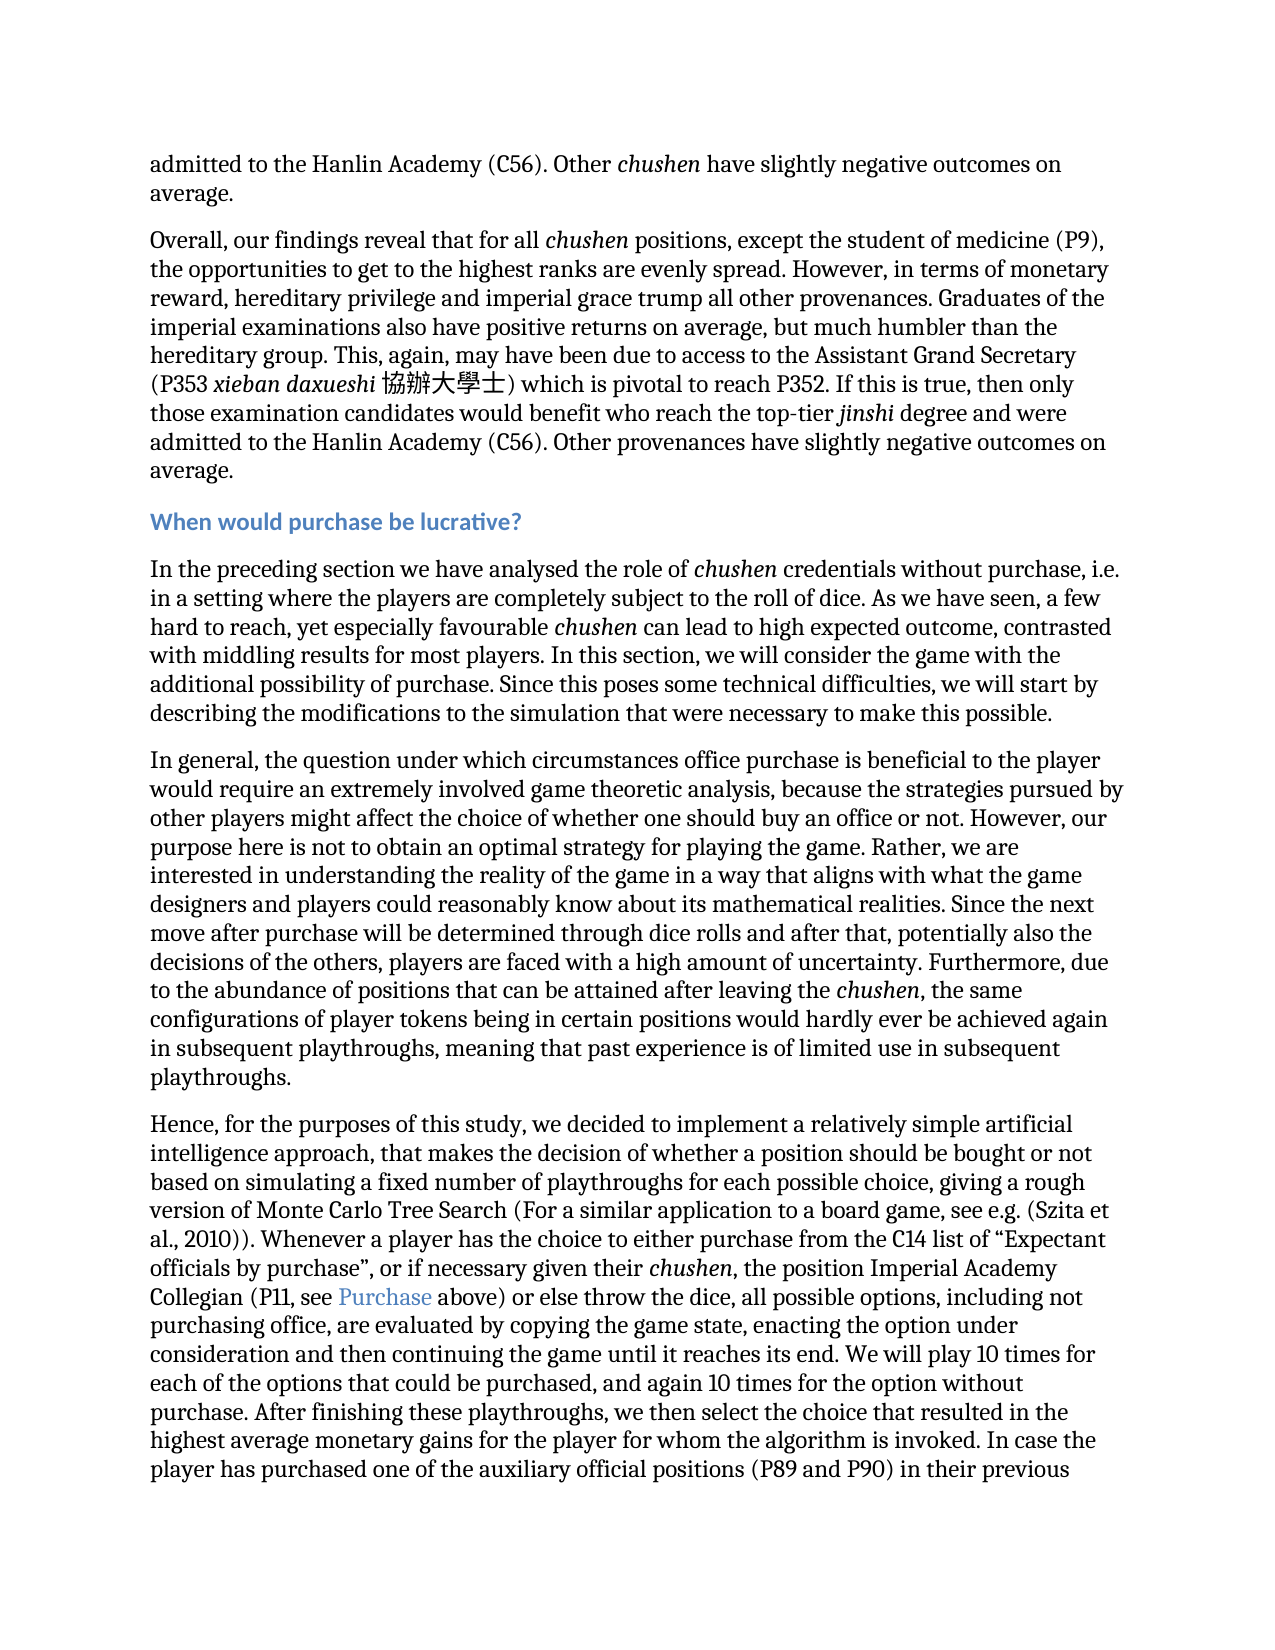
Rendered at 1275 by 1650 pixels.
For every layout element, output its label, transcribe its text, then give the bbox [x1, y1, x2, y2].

text In the preceding section we have analysed the role of chushen credentials without purchase, i.e. in a setting where the players are completely subject to the roll of dice. As we have seen, a few hard to reach, yet especially favourable chushen can lead to high expected outcome, contrasted with middling results for most players. In this section, we will consider the game with the additional possibility of purchase. Since this poses some technical difficulties, we will start by describing the modifications to the simulation that were necessary to make this possible. [150, 555, 1125, 728]
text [150, 1110, 1125, 1484]
text Overall, our findings reveal that for all chushen positions, except the student of medicine (P9), the opportunities to get to the highest ranks are evenly spread. However, in terms of monetary reward, hereditary privilege and imperial grace trump all other provenances. Graduates of the imperial examinations also have positive returns on average, but much humbler than the hereditary group. This, again, may have been due to access to the Assistant Grand Secretary (P353 xieban daxueshi 協辦大學士) which is pivotal to reach P352. If this is true, then only those examination candidates would benefit who reach the top-tier jinshi degree and were admitted to the Hanlin Academy (C56). Other provenances have slightly negative outcomes on average. [150, 226, 1125, 485]
text In general, the question under which circumstances office purchase is beneficial to the player would require an extremely involved game theoretic analysis, because the strategies pursued by other players might affect the choice of whether one should buy an office or not. However, our purpose here is not to obtain an optimal strategy for playing the game. Rather, we are interested in understanding the reality of the game in a way that aligns with what the game designers and players could reasonably know about its mathematical realities. Since the next move after purchase will be determined through dice rolls and after that, potentially also the decisions of the others, players are faced with a high amount of uncertainty. Furthermore, due to the abundance of positions that can be attained after leaving the chushen, the same configurations of player tokens being in certain positions would hardly ever be achieved again in subsequent playthroughs, meaning that past experience is of limited use in subsequent playthroughs. [150, 746, 1125, 1091]
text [150, 150, 1125, 207]
subtitle When would purchase be lucrative? [150, 506, 1125, 536]
